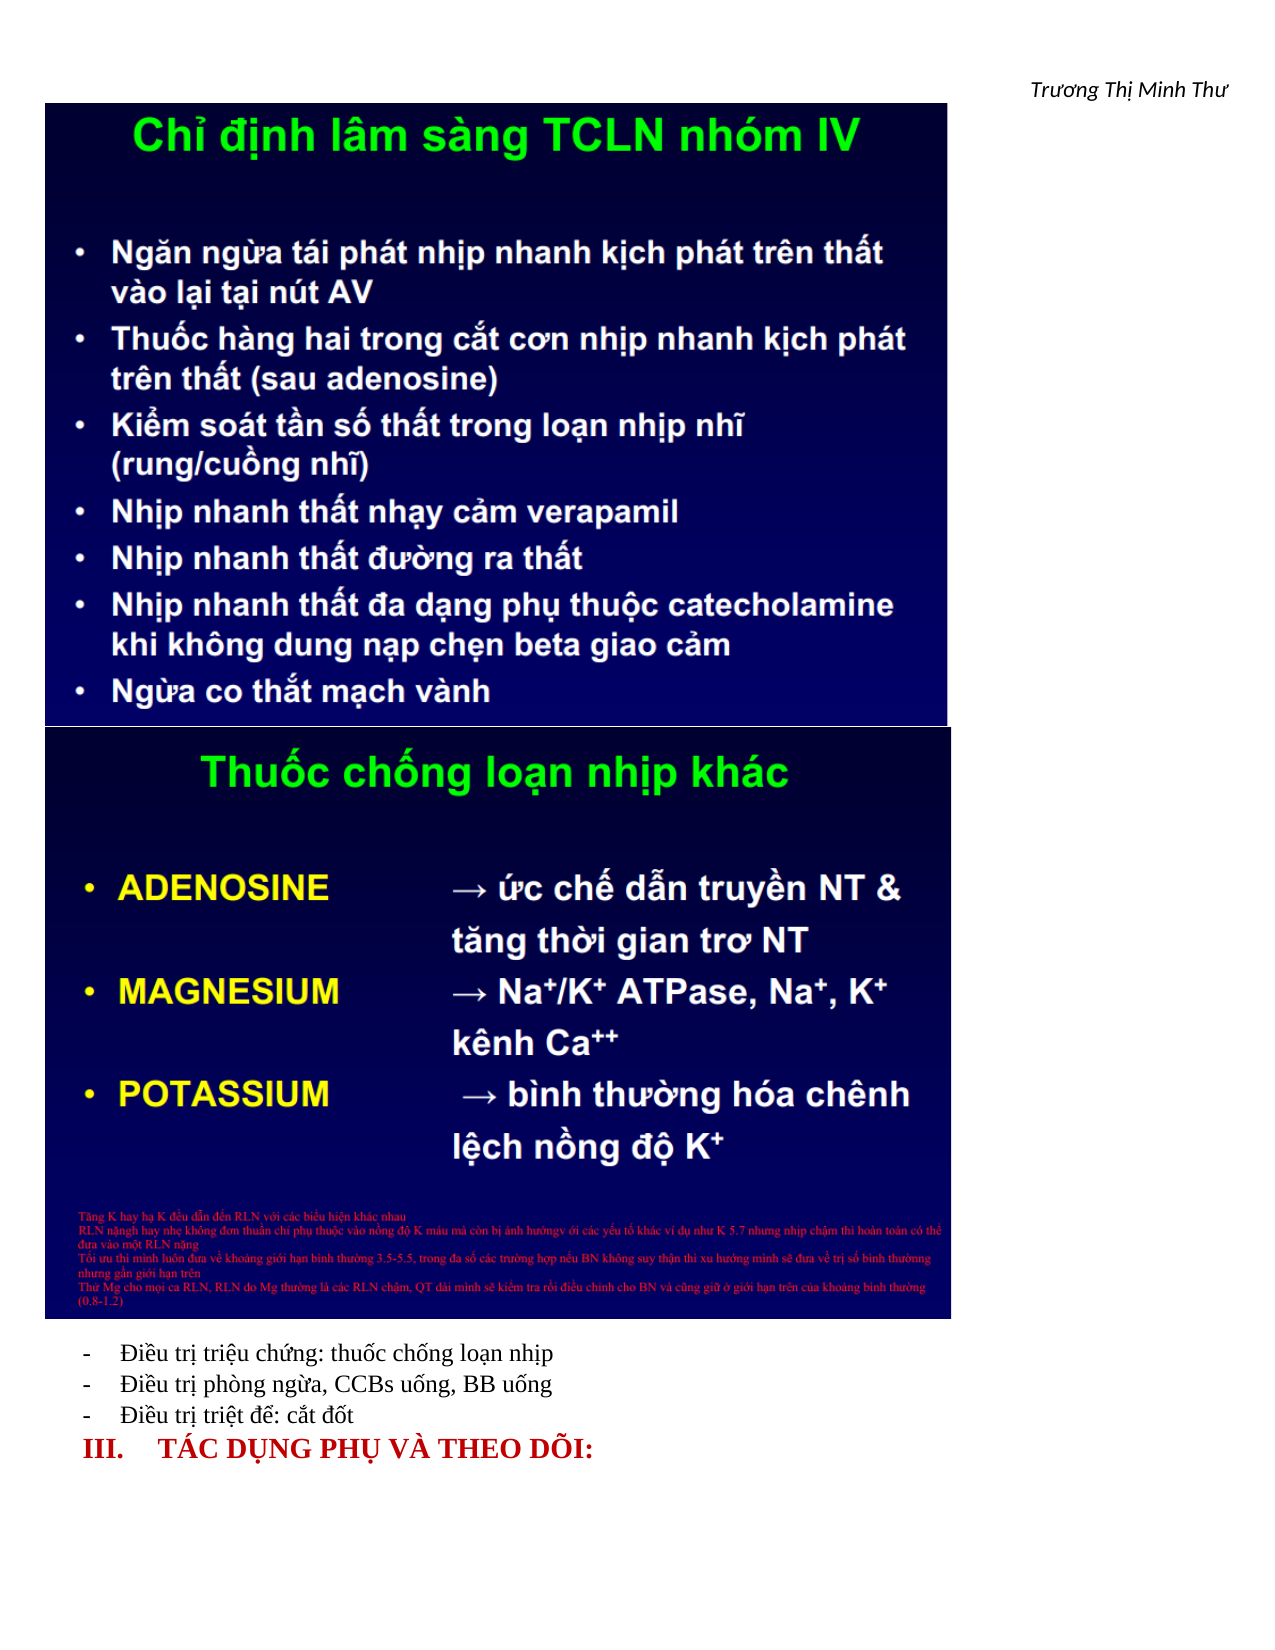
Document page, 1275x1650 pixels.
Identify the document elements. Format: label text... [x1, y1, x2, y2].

list TÁC DỤNG PHỤ VÀ THEO DÕI: [82, 1431, 1230, 1464]
picture [45, 727, 952, 1319]
list Điều trị triệu chứng: thuốc chống loạn nhịp [82, 1338, 1230, 1366]
list Điều trị triệt để: cắt đốt [82, 1400, 1230, 1428]
list Điều trị phòng ngừa, CCBs uống, BB uống [82, 1369, 1230, 1397]
picture [45, 103, 948, 726]
